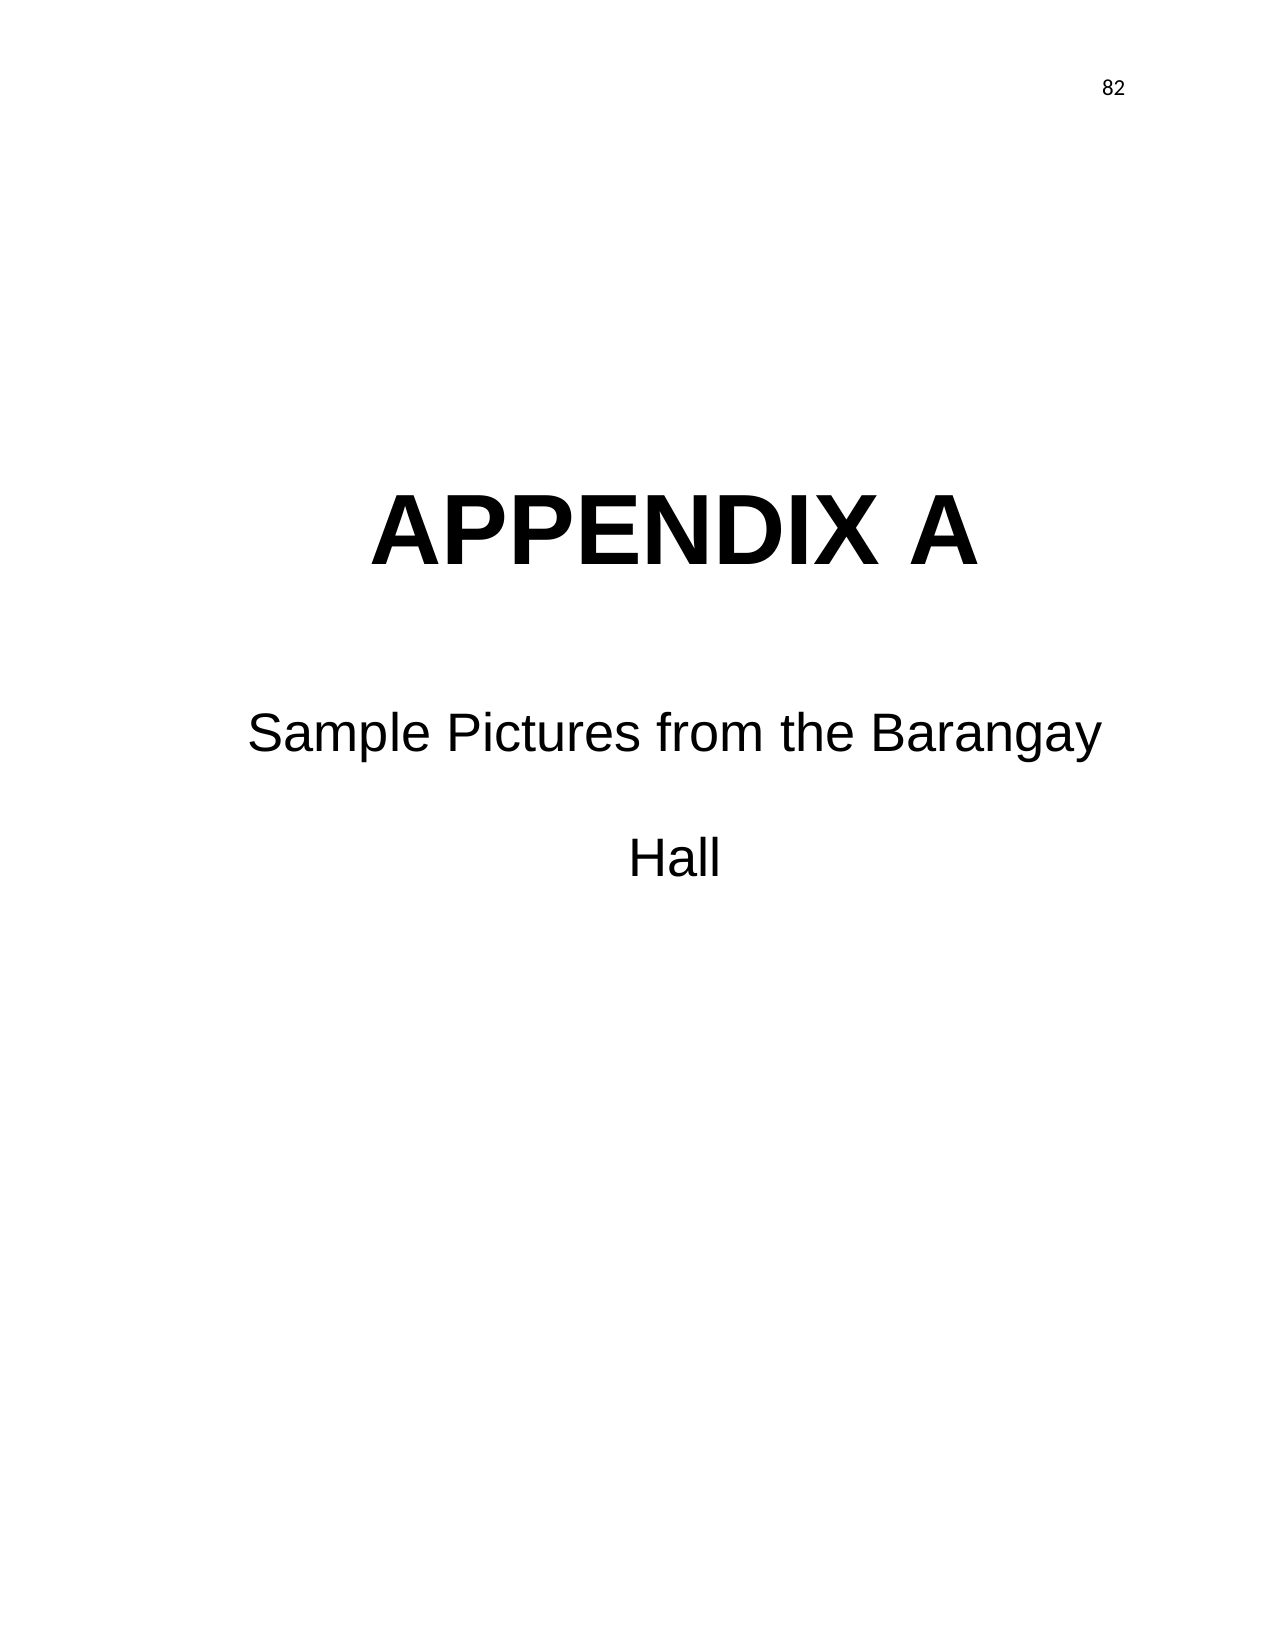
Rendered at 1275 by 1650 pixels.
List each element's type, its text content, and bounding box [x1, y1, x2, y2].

text Sample Pictures from the Barangay Hall [225, 701, 1125, 888]
text APPENDIX A [225, 471, 1125, 586]
